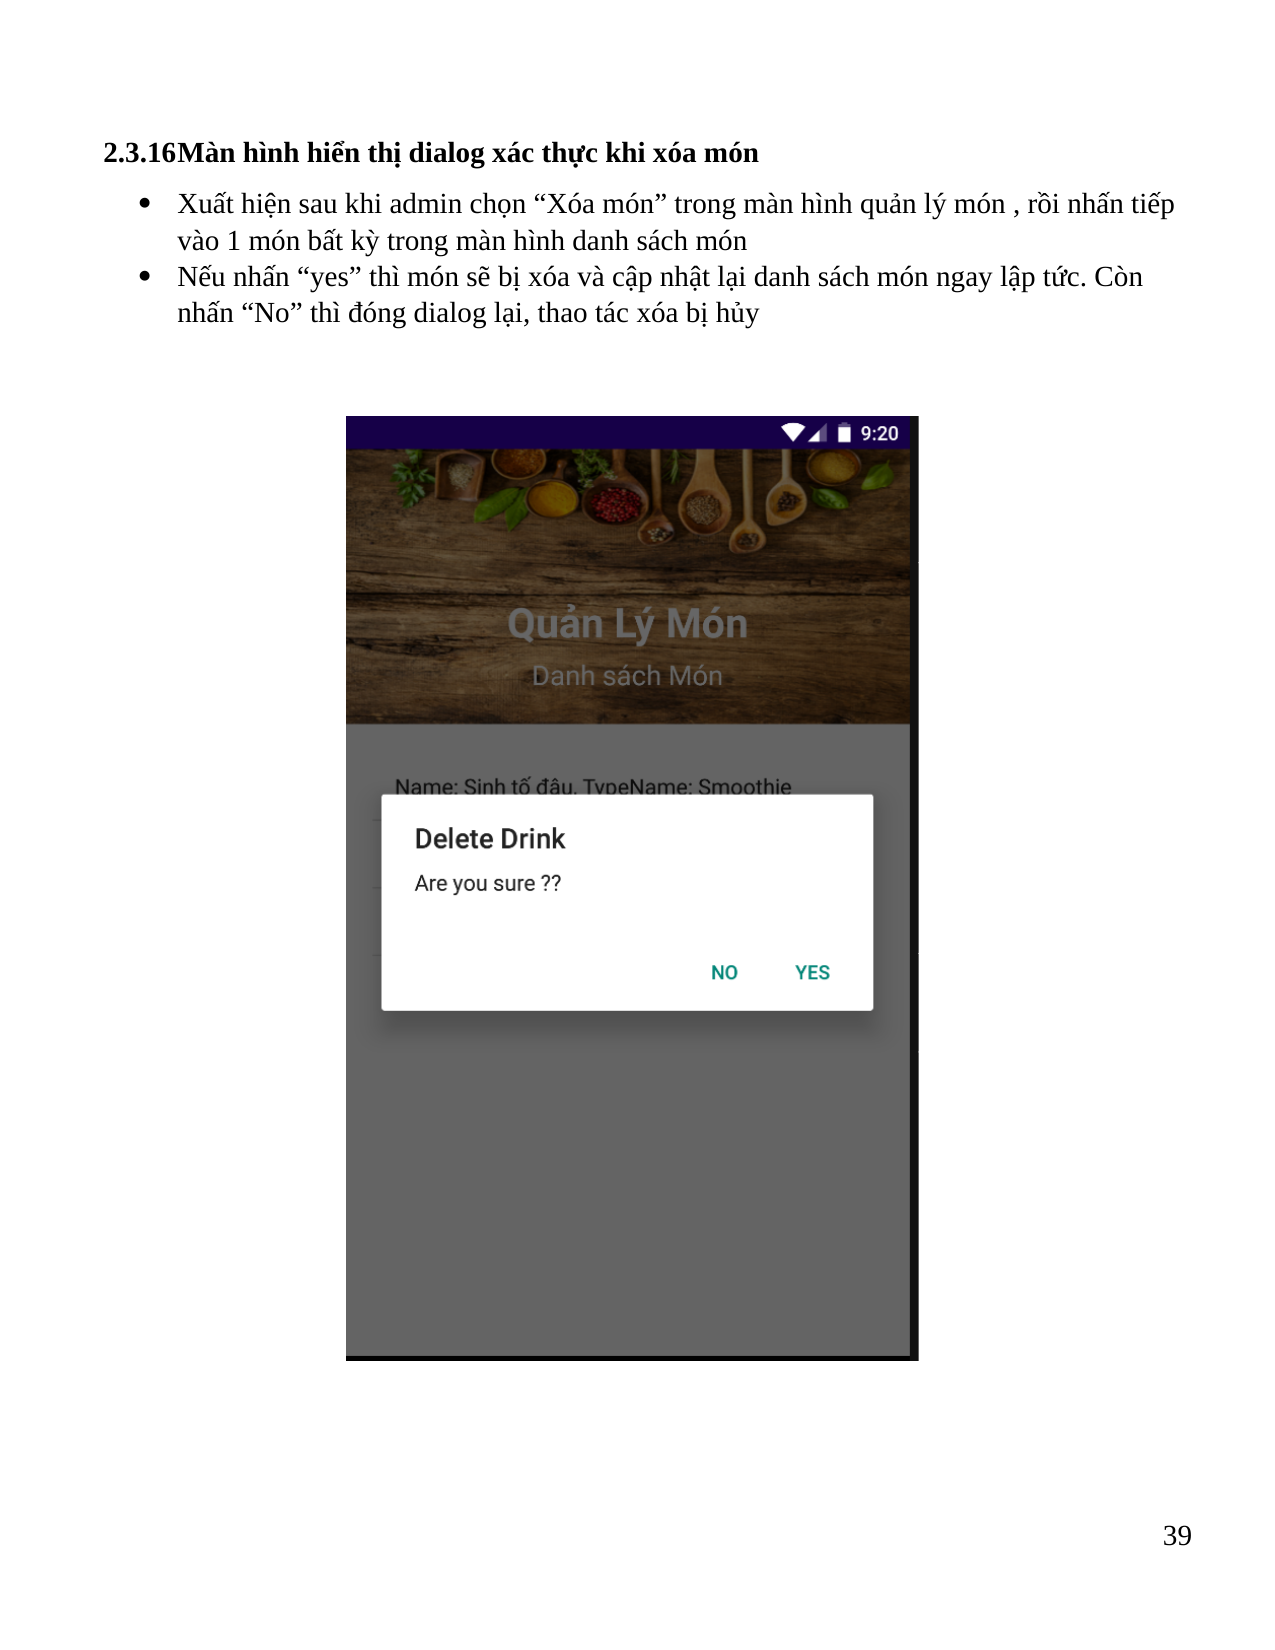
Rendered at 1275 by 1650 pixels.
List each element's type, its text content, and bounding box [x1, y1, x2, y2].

list Xuất hiện sau khi admin chọn “Xóa món” trong màn hình quản lý món , rồi nhấn tiếp vào 1 món bất kỳ trong màn hình danh sách món [139, 186, 1192, 256]
picture [346, 416, 919, 1361]
list Màn hình hiển thị dialog xác thực khi xóa món [139, 135, 1192, 169]
list Nếu nhấn “yes” thì món sẽ bị xóa và cập nhật lại danh sách món ngay lập tức. Còn nhấn “No” thì đóng dialog lại, thao tác xóa bị hủy [139, 259, 1192, 329]
